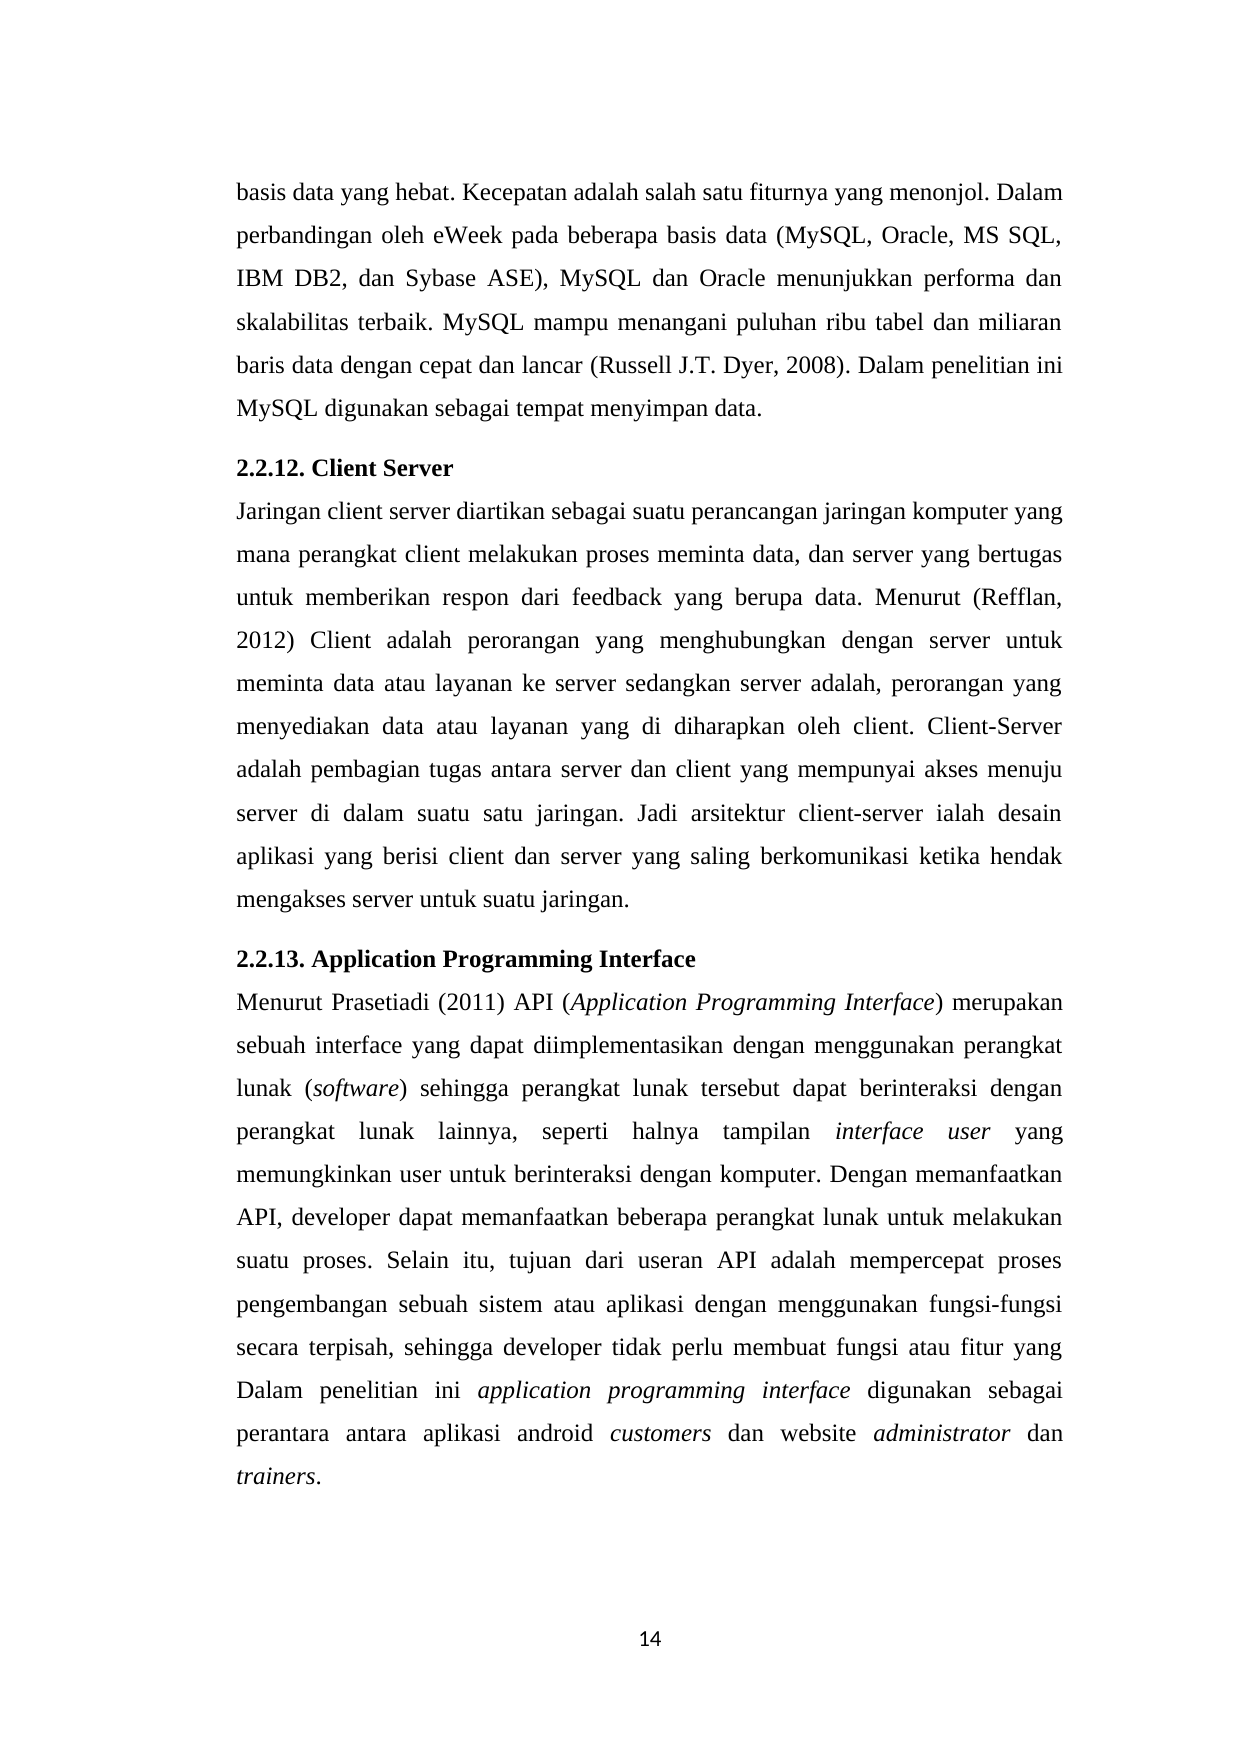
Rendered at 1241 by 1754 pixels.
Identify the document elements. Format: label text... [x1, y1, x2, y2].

text Jaringan client server diartikan sebagai suatu perancangan jaringan komputer yang mana perangkat client melakukan proses meminta data, dan server yang bertugas untuk memberikan respon dari feedback yang berupa data. Menurut (Refflan, 2012) Client adalah perorangan yang menghubungkan dengan server untuk meminta data atau layanan ke server sedangkan server adalah, perorangan yang menyediakan data atau layanan yang di diharapkan oleh client. Client-Server adalah pembagian tugas antara server dan client yang mempunyai akses menuju server di dalam suatu satu jaringan. Jadi arsitektur client-server ialah desain aplikasi yang berisi client dan server yang saling berkomunikasi ketika hendak mengakses server untuk suatu jaringan. [236, 496, 1063, 913]
text Menurut Prasetiadi (2011) API (Application Programming Interface) merupakan sebuah interface yang dapat diimplementasikan dengan menggunakan perangkat lunak (software) sehingga perangkat lunak tersebut dapat berinteraksi dengan perangkat lunak lainnya, seperti halnya tampilan interface user yang memungkinkan user untuk berinteraksi dengan komputer. Dengan memanfaatkan API, developer dapat memanfaatkan beberapa perangkat lunak untuk melakukan suatu proses. Selain itu, tujuan dari useran API adalah mempercepat proses pengembangan sebuah sistem atau aplikasi dengan menggunakan fungsi-fungsi secara terpisah, sehingga developer tidak perlu membuat fungsi atau fitur yang Dalam penelitian ini application programming interface digunakan sebagai perantara antara aplikasi android customers dan website administrator dan trainers. [236, 987, 1063, 1490]
subtitle Client Server [236, 453, 1063, 481]
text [236, 177, 1063, 422]
subtitle Application Programming Interface [236, 944, 1063, 972]
